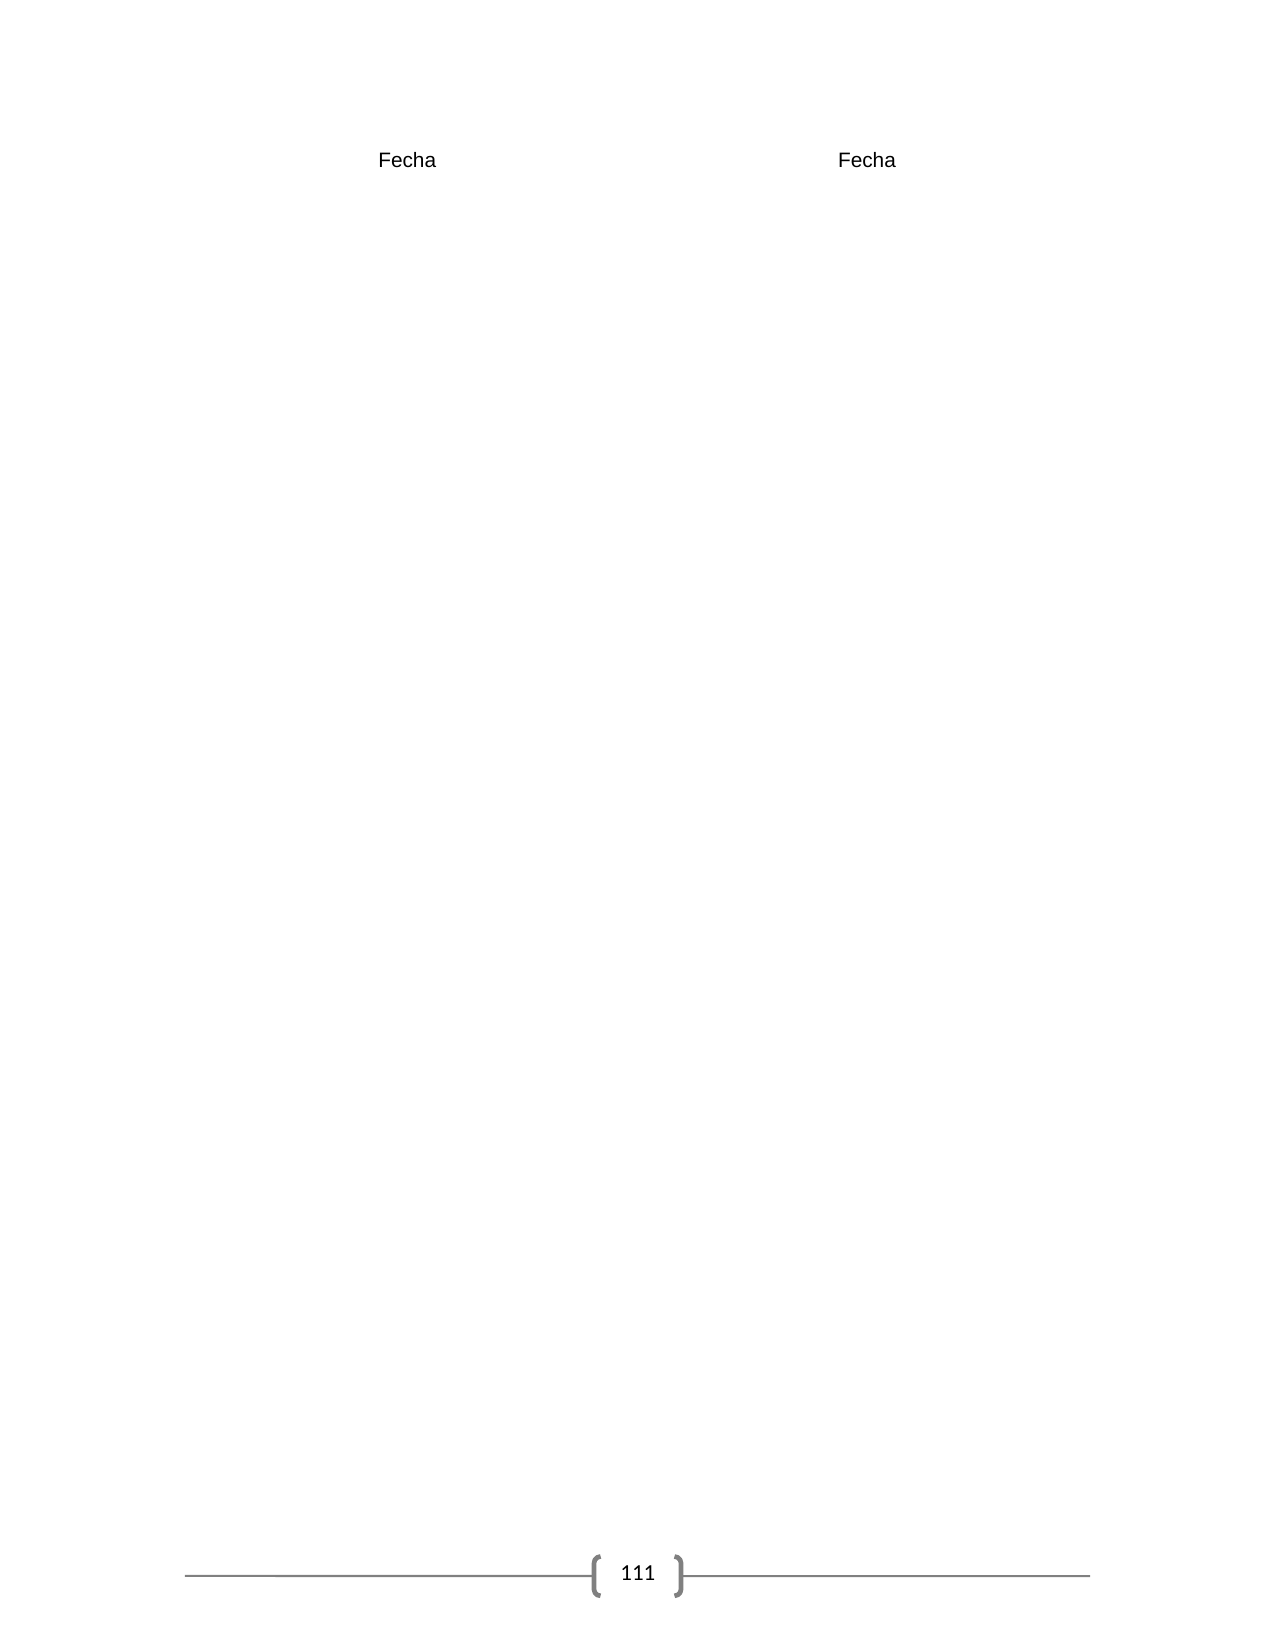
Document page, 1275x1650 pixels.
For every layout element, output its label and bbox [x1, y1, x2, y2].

table_header [637, 148, 1097, 172]
table_header [177, 148, 637, 172]
